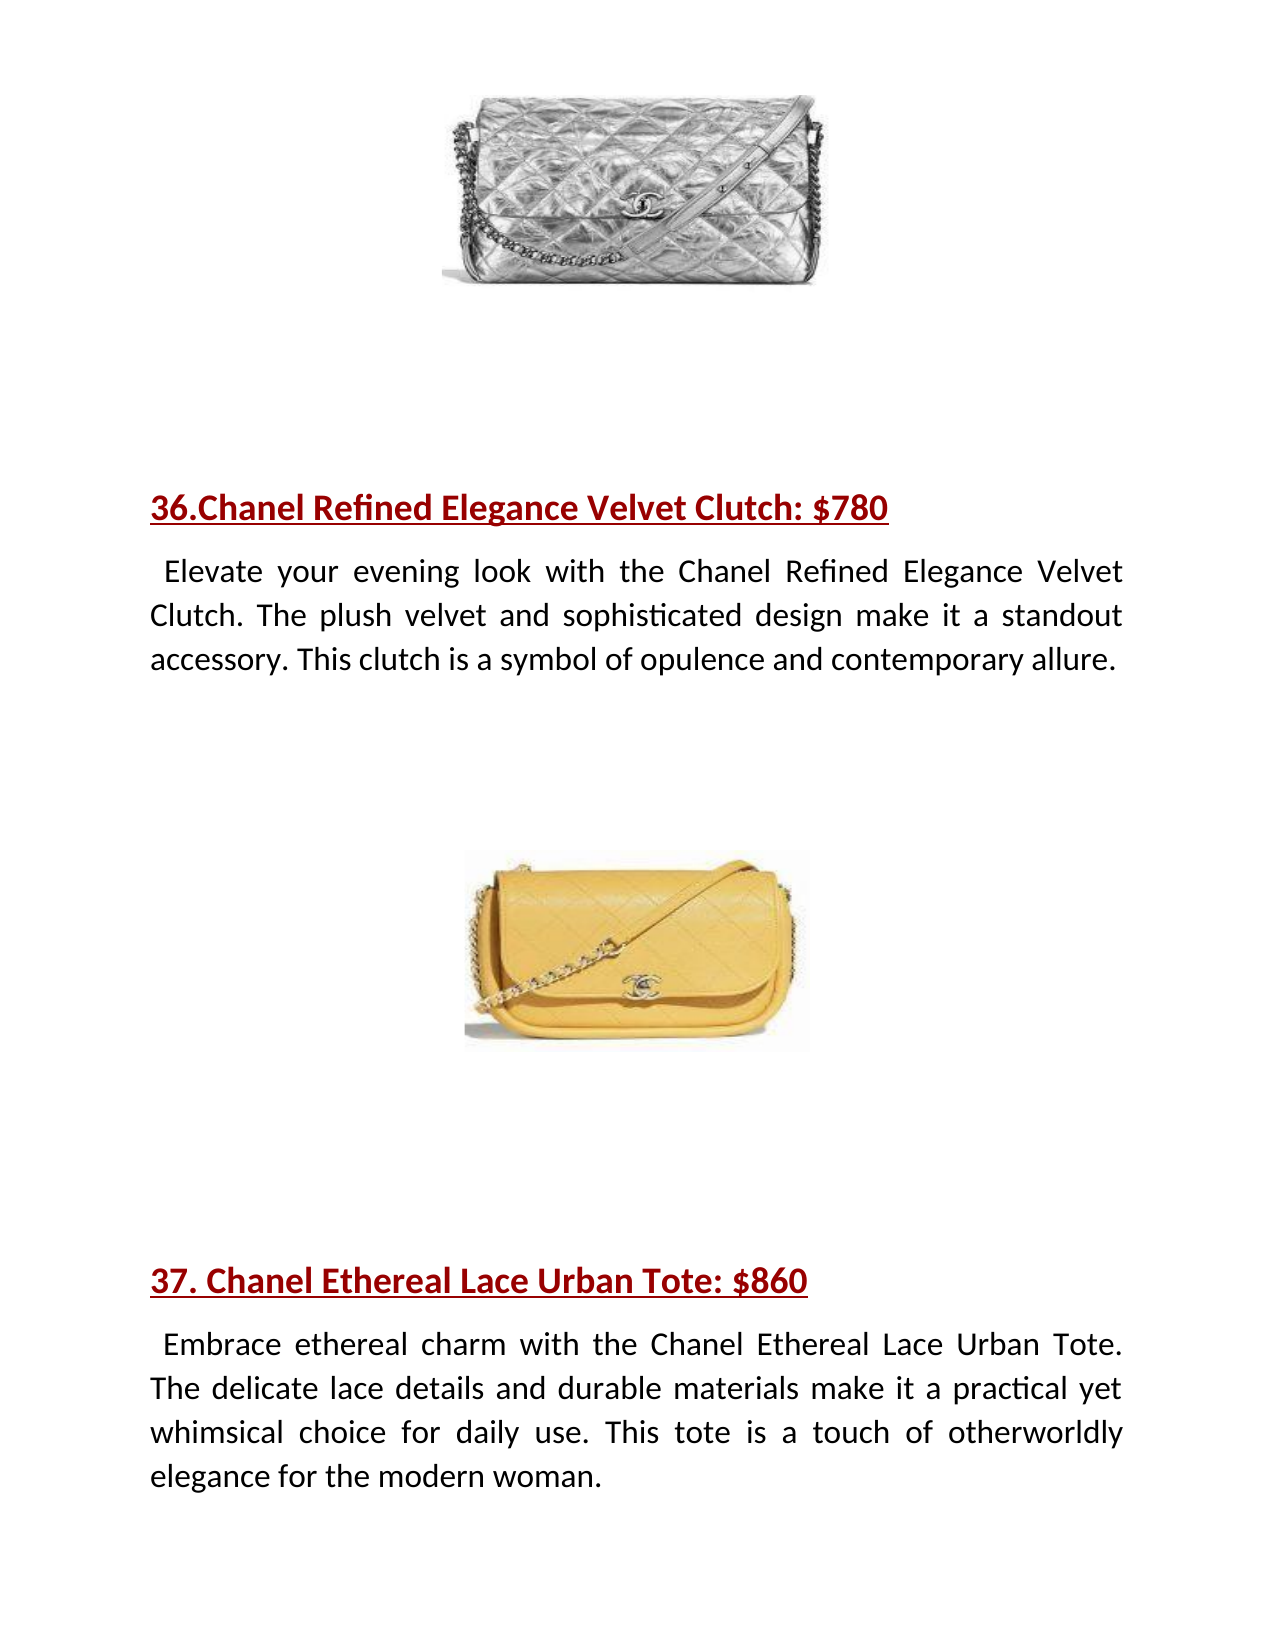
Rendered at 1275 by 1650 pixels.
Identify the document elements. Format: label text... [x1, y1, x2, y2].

text Elevate your evening look with the Chanel Refined Elegance Velvet Clutch. The plush velvet and sophisticated design make it a standout accessory. This clutch is a symbol of opulence and contemporary allure. [150, 550, 1124, 678]
text 36.Chanel Refined Elegance Velvet Clutch: $780 [150, 483, 1124, 529]
picture [464, 850, 810, 1052]
text 37. Chanel Ethereal Lace Urban Tote: $860 [150, 1257, 1124, 1302]
text Embrace ethereal charm with the Chanel Ethereal Lace Urban Tote. The delicate lace details and durable materials make it a practical yet whimsical choice for daily use. This tote is a touch of otherworldly elegance for the modern woman. [150, 1323, 1124, 1495]
picture [441, 95, 833, 299]
